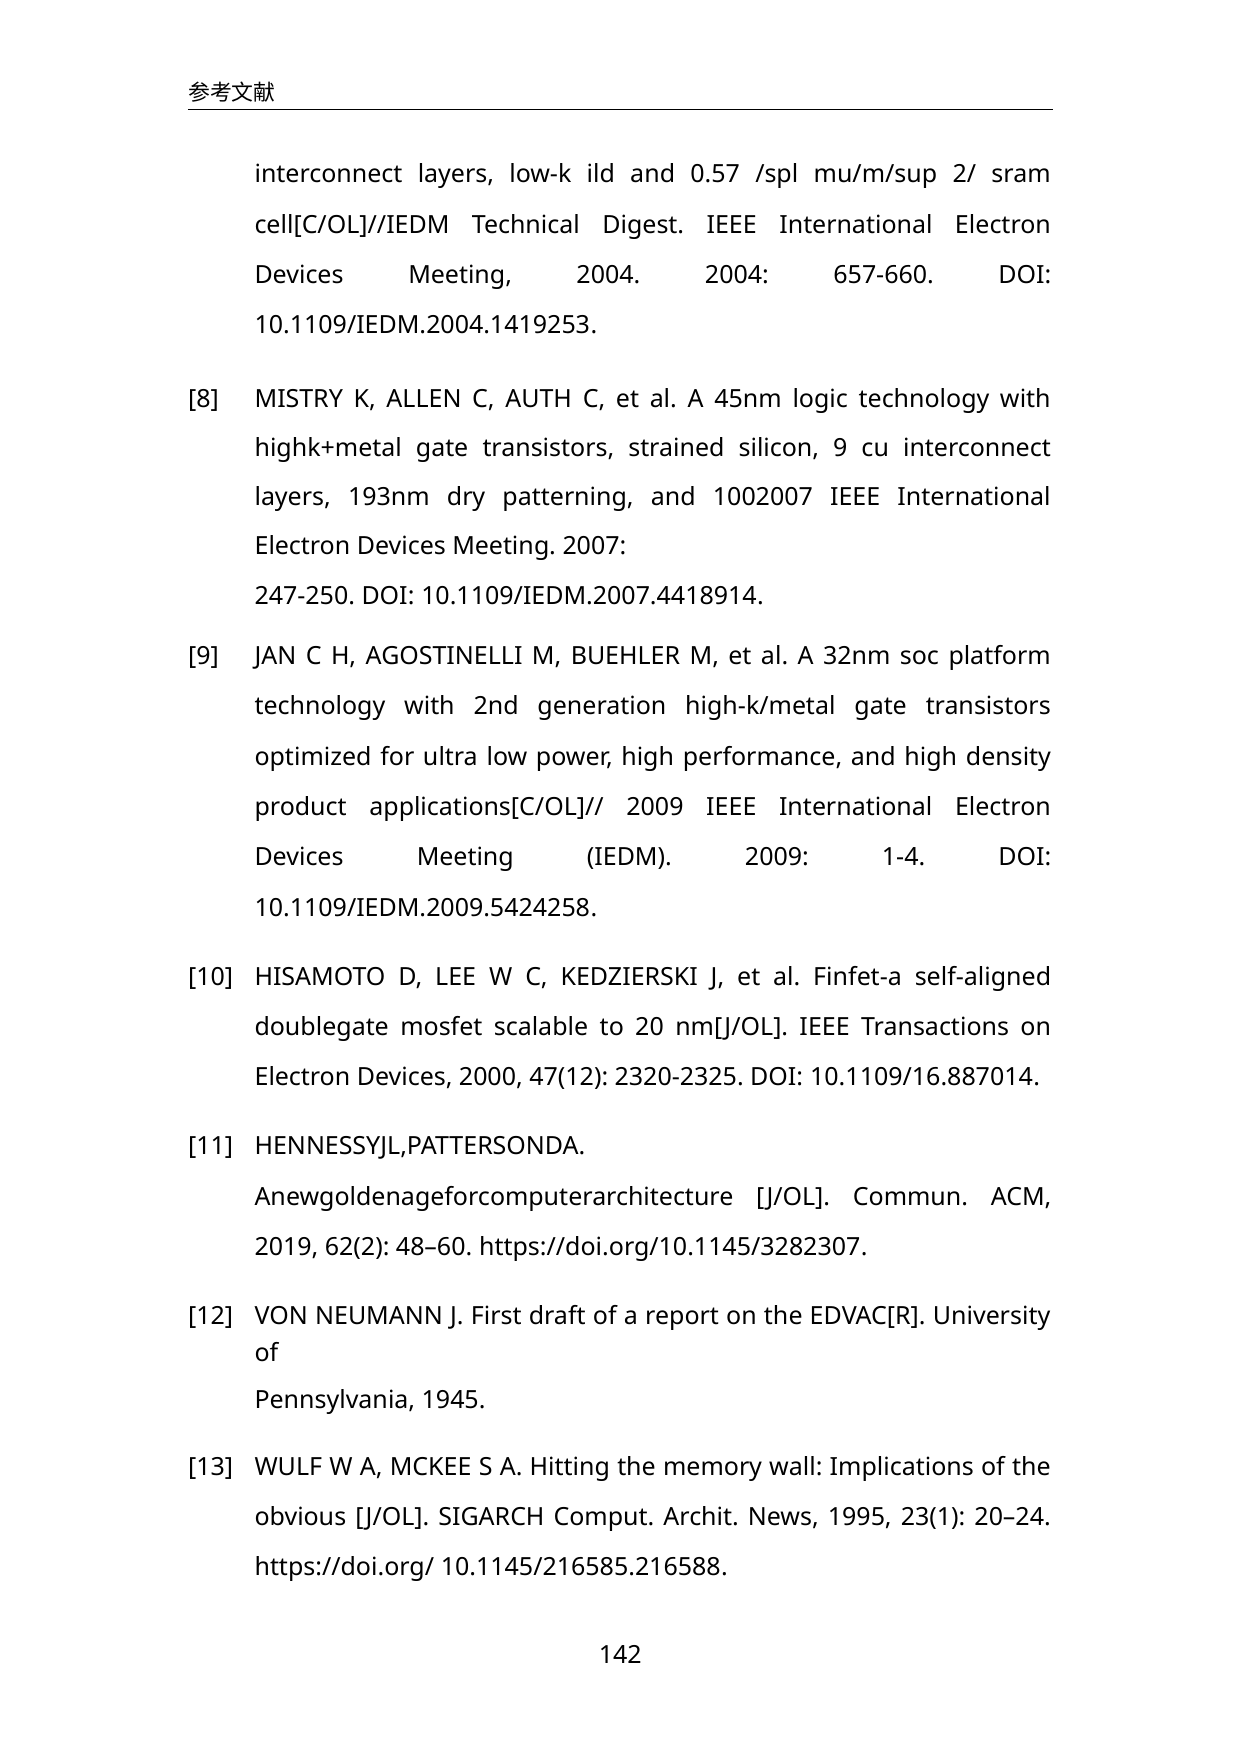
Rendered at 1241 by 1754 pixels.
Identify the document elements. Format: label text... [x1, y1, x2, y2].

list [188, 156, 1052, 341]
list JAN C H, AGOSTINELLI M, BUEHLER M, et al. A 32nm soc platform technology with 2nd generation high-k/metal gate transistors optimized for ultra low power, high performance, and high density product applications[C/OL]// 2009 IEEE International Electron Devices Meeting (IEDM). 2009: 1-4. DOI: 10.1109/IEDM.2009.5424258. [188, 638, 1052, 923]
list MISTRY K, ALLEN C, AUTH C, et al. A 45nm logic technology with highk+metal gate transistors, strained silicon, 9 cu interconnect layers, 193nm dry patterning, and 1002007 IEEE International Electron Devices Meeting. 2007: [188, 381, 1052, 562]
list HENNESSYJL,PATTERSONDA. Anewgoldenageforcomputerarchitecture [J/OL]. Commun. ACM, 2019, 62(2): 48–60. https://doi.org/10.1145/3282307. [188, 1128, 1052, 1263]
list WULF W A, MCKEE S A. Hitting the memory wall: Implications of the obvious [J/OL]. SIGARCH Comput. Archit. News, 1995, 23(1): 20–24. https://doi.org/ 10.1145/216585.216588. [188, 1448, 1052, 1583]
text Pennsylvania, 1945. [254, 1381, 1052, 1415]
list VON NEUMANN J. First draft of a report on the EDVAC[R]. University of [188, 1298, 1052, 1368]
list HISAMOTO D, LEE W C, KEDZIERSKI J, et al. Finfet-a self-aligned doublegate mosfet scalable to 20 nm[J/OL]. IEEE Transactions on Electron Devices, 2000, 47(12): 2320-2325. DOI: 10.1109/16.887014. [188, 958, 1052, 1093]
text 247-250. DOI: 10.1109/IEDM.2007.4418914. [254, 578, 1052, 612]
